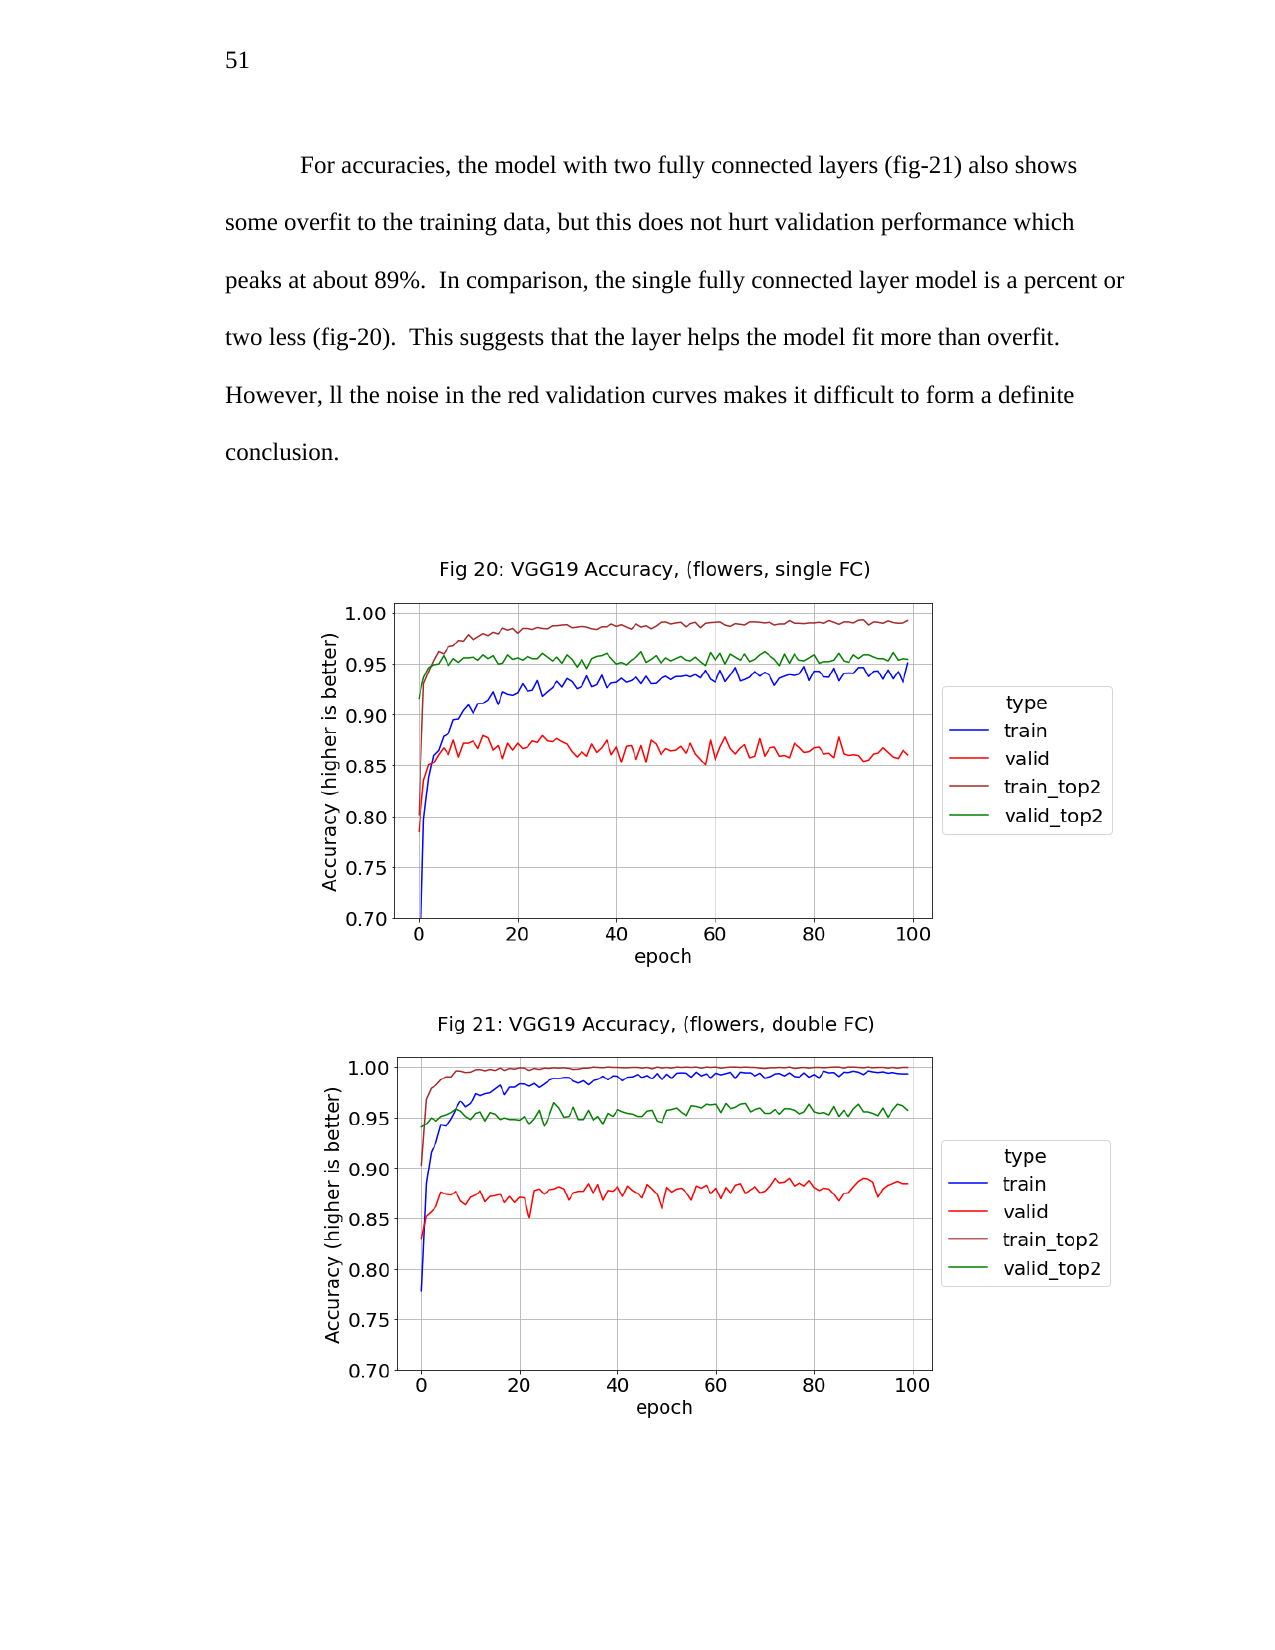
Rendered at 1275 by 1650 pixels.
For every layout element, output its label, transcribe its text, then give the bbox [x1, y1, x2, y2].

picture [320, 1010, 1117, 1421]
picture [313, 556, 1115, 967]
text For accuracies, the model with two fully connected layers (fig-21) also shows some overfit to the training data, but this does not hurt validation performance which peaks at about 89%. In comparison, the single fully connected layer model is a percent or two less (fig-20). This suggests that the layer helps the model fit more than overfit. However, ll the noise in the red validation curves makes it difficult to form a definite conclusion. [225, 150, 1125, 466]
